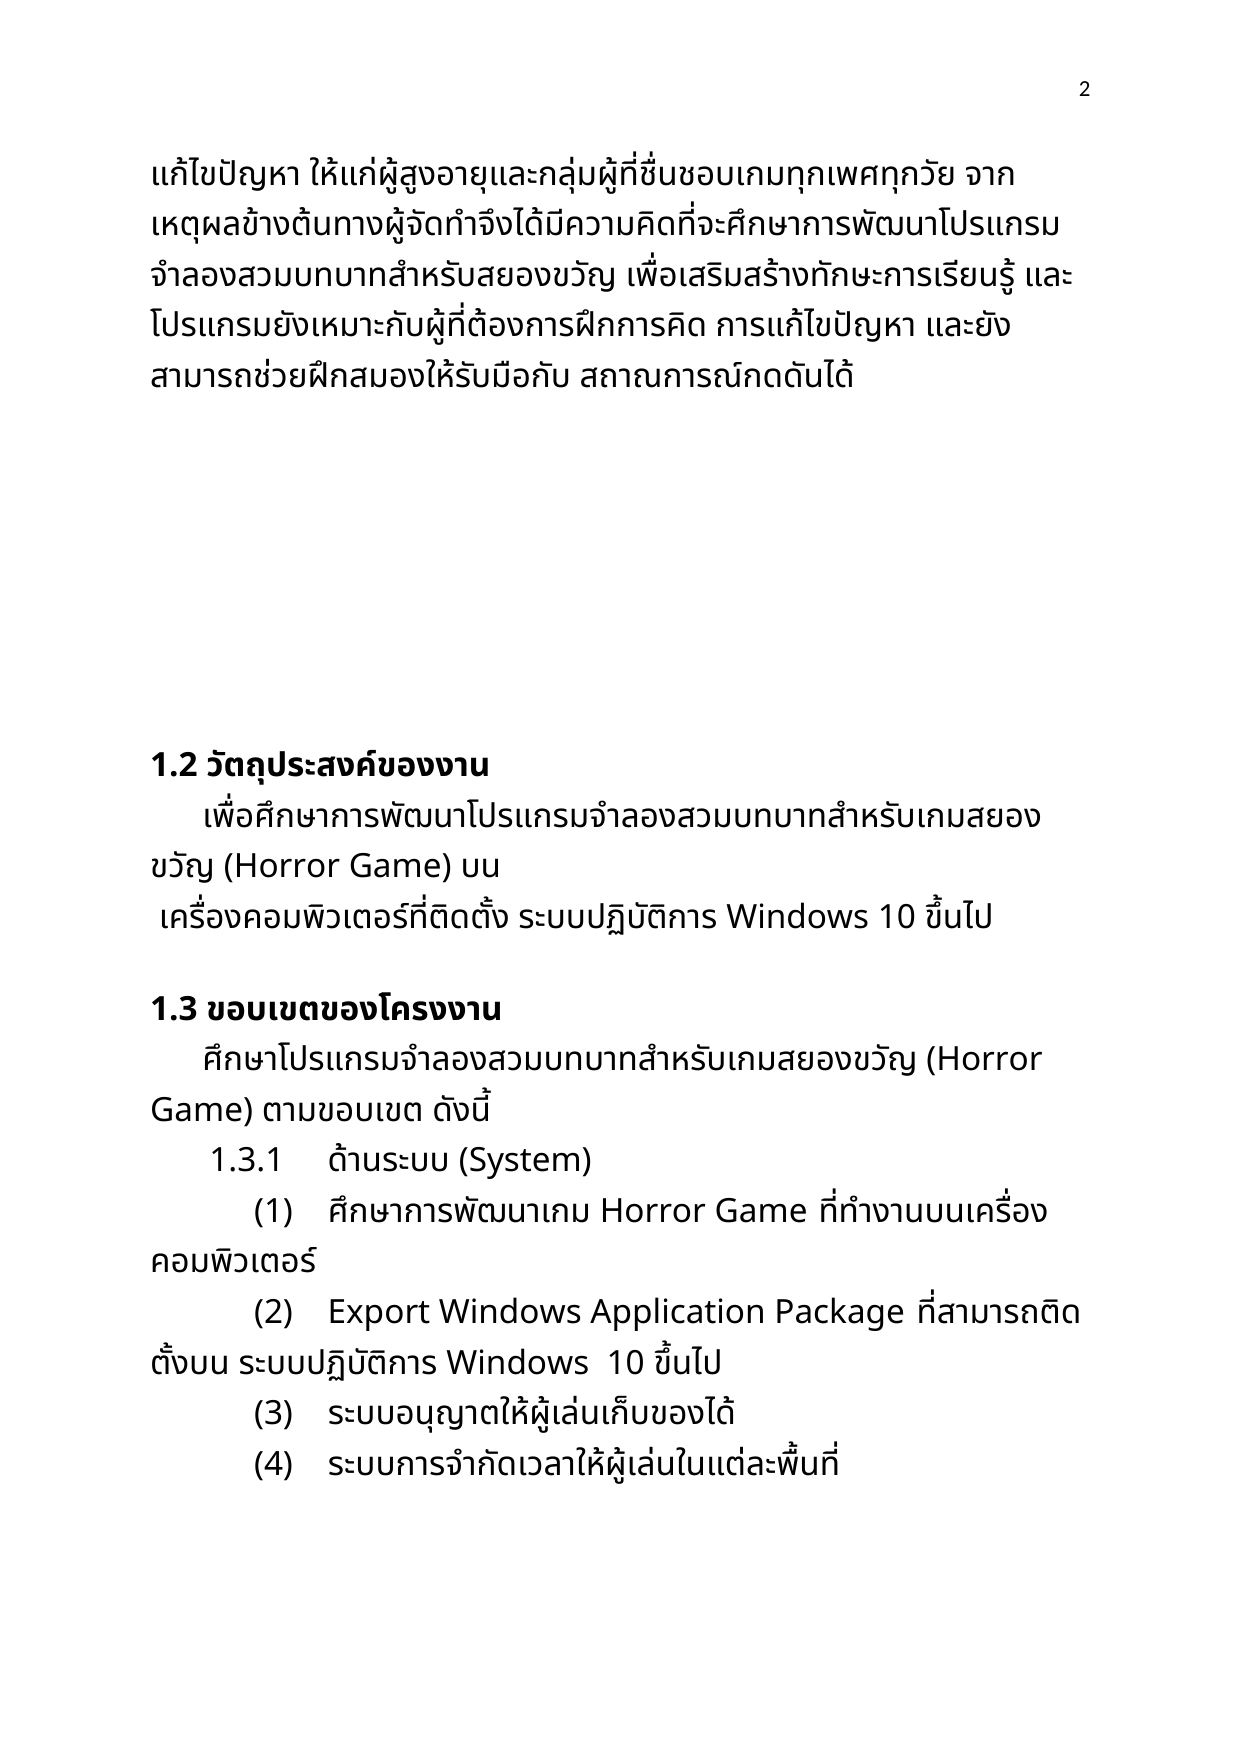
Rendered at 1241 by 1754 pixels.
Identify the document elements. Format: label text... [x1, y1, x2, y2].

text เพื่อศึกษาการพัฒนาโปรแกรมจำลองสวมบทบาทสำหรับเกมสยองขวัญ (Horror Game) บน [150, 792, 1090, 893]
text (4) ระบบการจำกัดเวลาให้ผู้เล่นในแต่ละพื้นที่ [150, 1440, 1090, 1490]
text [150, 150, 1090, 402]
text (1) ศึกษาการพัฒนาเกม Horror Game ที่ทำงานบนเครื่องคอมพิวเตอร์ [150, 1187, 1090, 1288]
text (2) Export Windows Application Package ที่สามารถติดตั้งบน ระบบปฏิบัติการ Windows 10 ขึ้นไป [150, 1288, 1090, 1389]
text ศึกษาโปรแกรมจำลองสวมบทบาทสำหรับเกมสยองขวัญ (Horror Game) ตามขอบเขต ดังนี้ [150, 1035, 1090, 1136]
text เครื่องคอมพิวเตอร์ที่ติดตั้ง ระบบปฏิบัติการ Windows 10 ขึ้นไป [150, 893, 1090, 943]
text 1.3.1 ด้านระบบ (System) [209, 1136, 1090, 1187]
text 1.2 วัตถุประสงค์ของงาน [150, 741, 1090, 792]
text 1.3 ขอบเขตของโครงงาน [150, 984, 1090, 1035]
text (3) ระบบอนุญาตให้ผู้เล่นเก็บของได้ [150, 1389, 1090, 1440]
